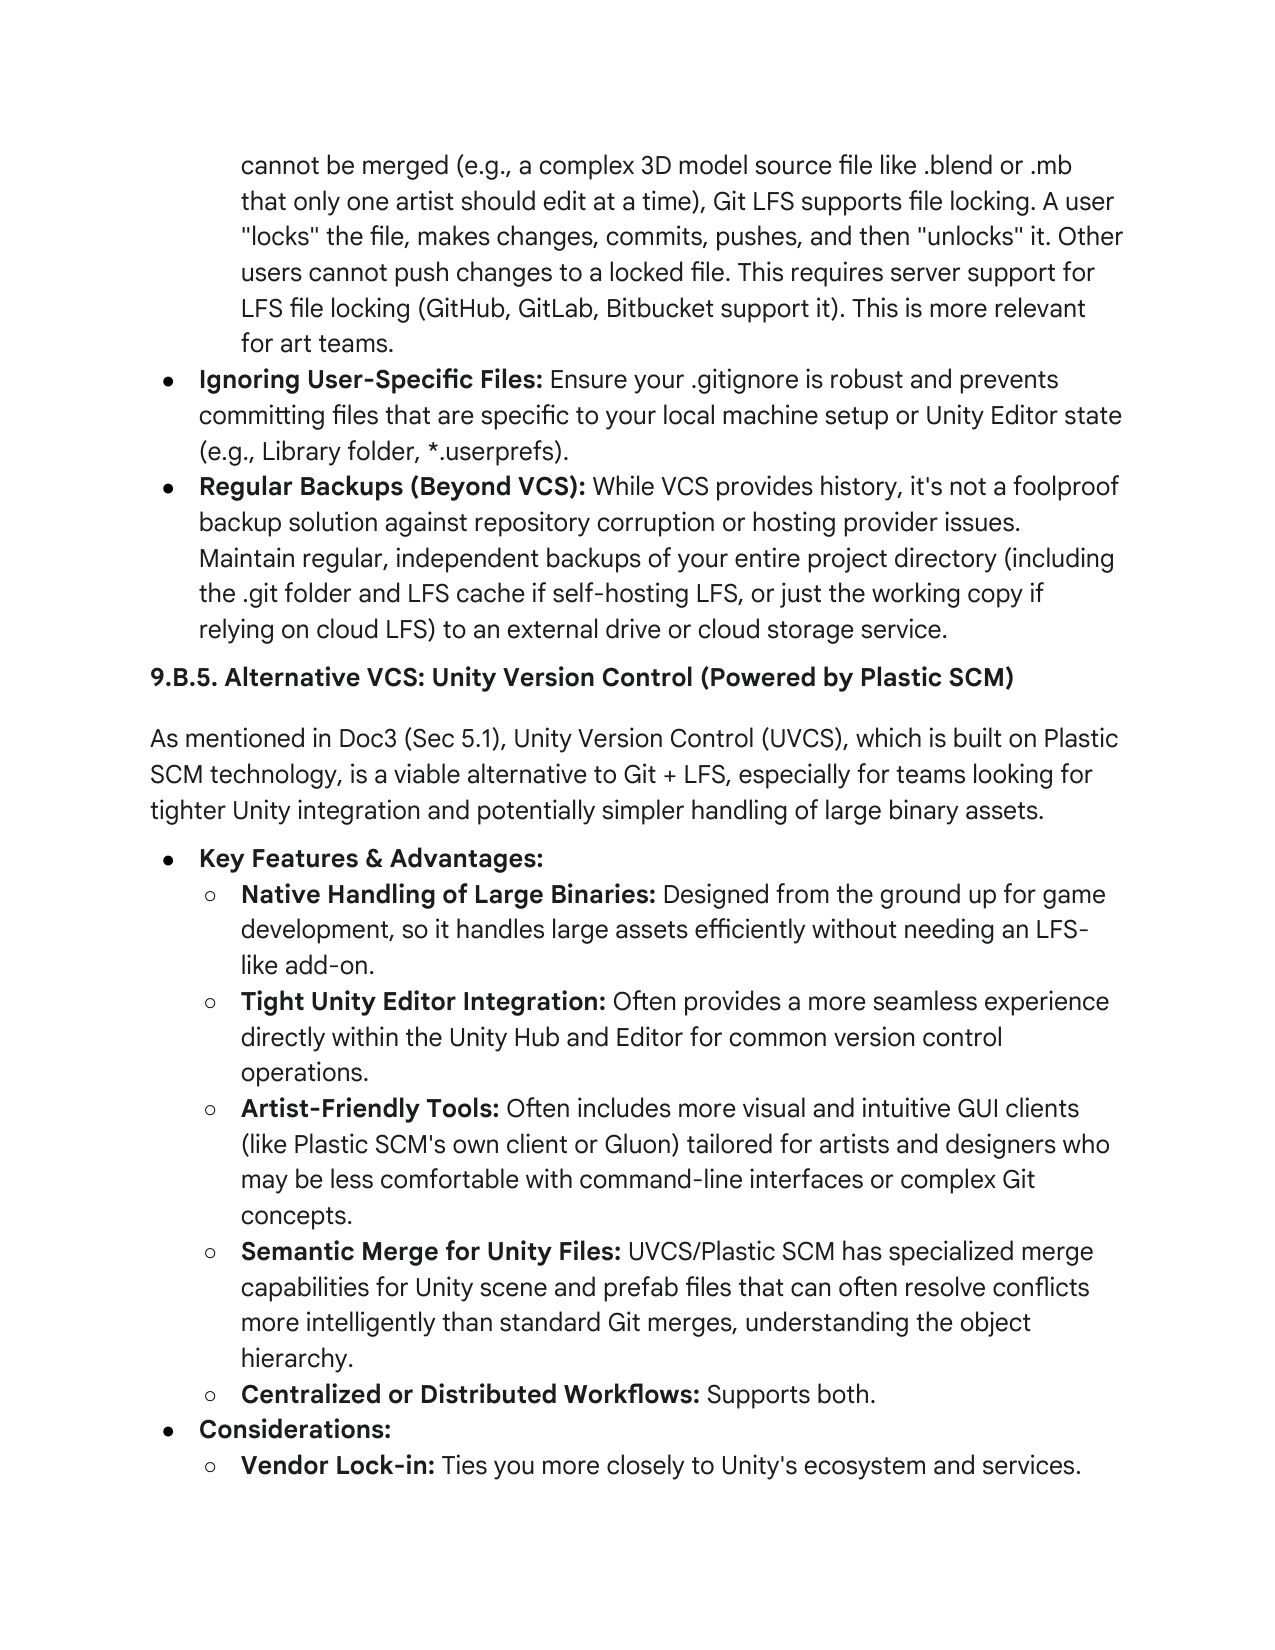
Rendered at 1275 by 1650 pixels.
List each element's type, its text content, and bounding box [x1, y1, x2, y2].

list Artist-Friendly Tools: Often includes more visual and intuitive GUI clients (like Plastic SCM's own client or Gluon) tailored for artists and designers who may be less comfortable with command-line interfaces or complex Git concepts. [203, 1093, 1125, 1232]
list Regular Backups (Beyond VCS): While VCS provides history, it's not a foolproof backup solution against repository corruption or hosting provider issues. Maintain regular, independent backups of your entire project directory (including the .git folder and LFS cache if self-hosting LFS, or just the working copy if relying on cloud LFS) to an external drive or cloud storage service. [161, 472, 1125, 646]
list Vendor Lock-in: Ties you more closely to Unity's ecosystem and services. [203, 1451, 1125, 1482]
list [203, 150, 1125, 360]
list Native Handling of Large Binaries: Designed from the ground up for game development, so it handles large assets efficiently without needing an LFS-like add-on. [203, 879, 1125, 982]
text As mentioned in Doc3 (Sec 5.1), Unity Version Control (UVCS), which is built on Plastic SCM technology, is a viable alternative to Git + LFS, especially for teams looking for tighter Unity integration and potentially simpler handling of large binary assets. [150, 723, 1125, 826]
list Key Features & Advantages: [161, 843, 1125, 874]
list Semantic Merge for Unity Files: UVCS/Plastic SCM has specialized merge capabilities for Unity scene and prefab files that can often resolve conflicts more intelligently than standard Git merges, understanding the object hierarchy. [203, 1236, 1125, 1375]
list Tight Unity Editor Integration: Often provides a more seamless experience directly within the Unity Hub and Editor for common version control operations. [203, 986, 1125, 1089]
text 9.B.5. Alternative VCS: Unity Version Control (Powered by Plastic SCM) [150, 663, 1125, 694]
list Ignoring User-Specific Files: Ensure your .gitignore is robust and prevents committing files that are specific to your local machine setup or Unity Editor state (e.g., Library folder, *.userprefs). [161, 364, 1125, 467]
list Considerations: [161, 1415, 1125, 1446]
list Centralized or Distributed Workflows: Supports both. [203, 1379, 1125, 1410]
